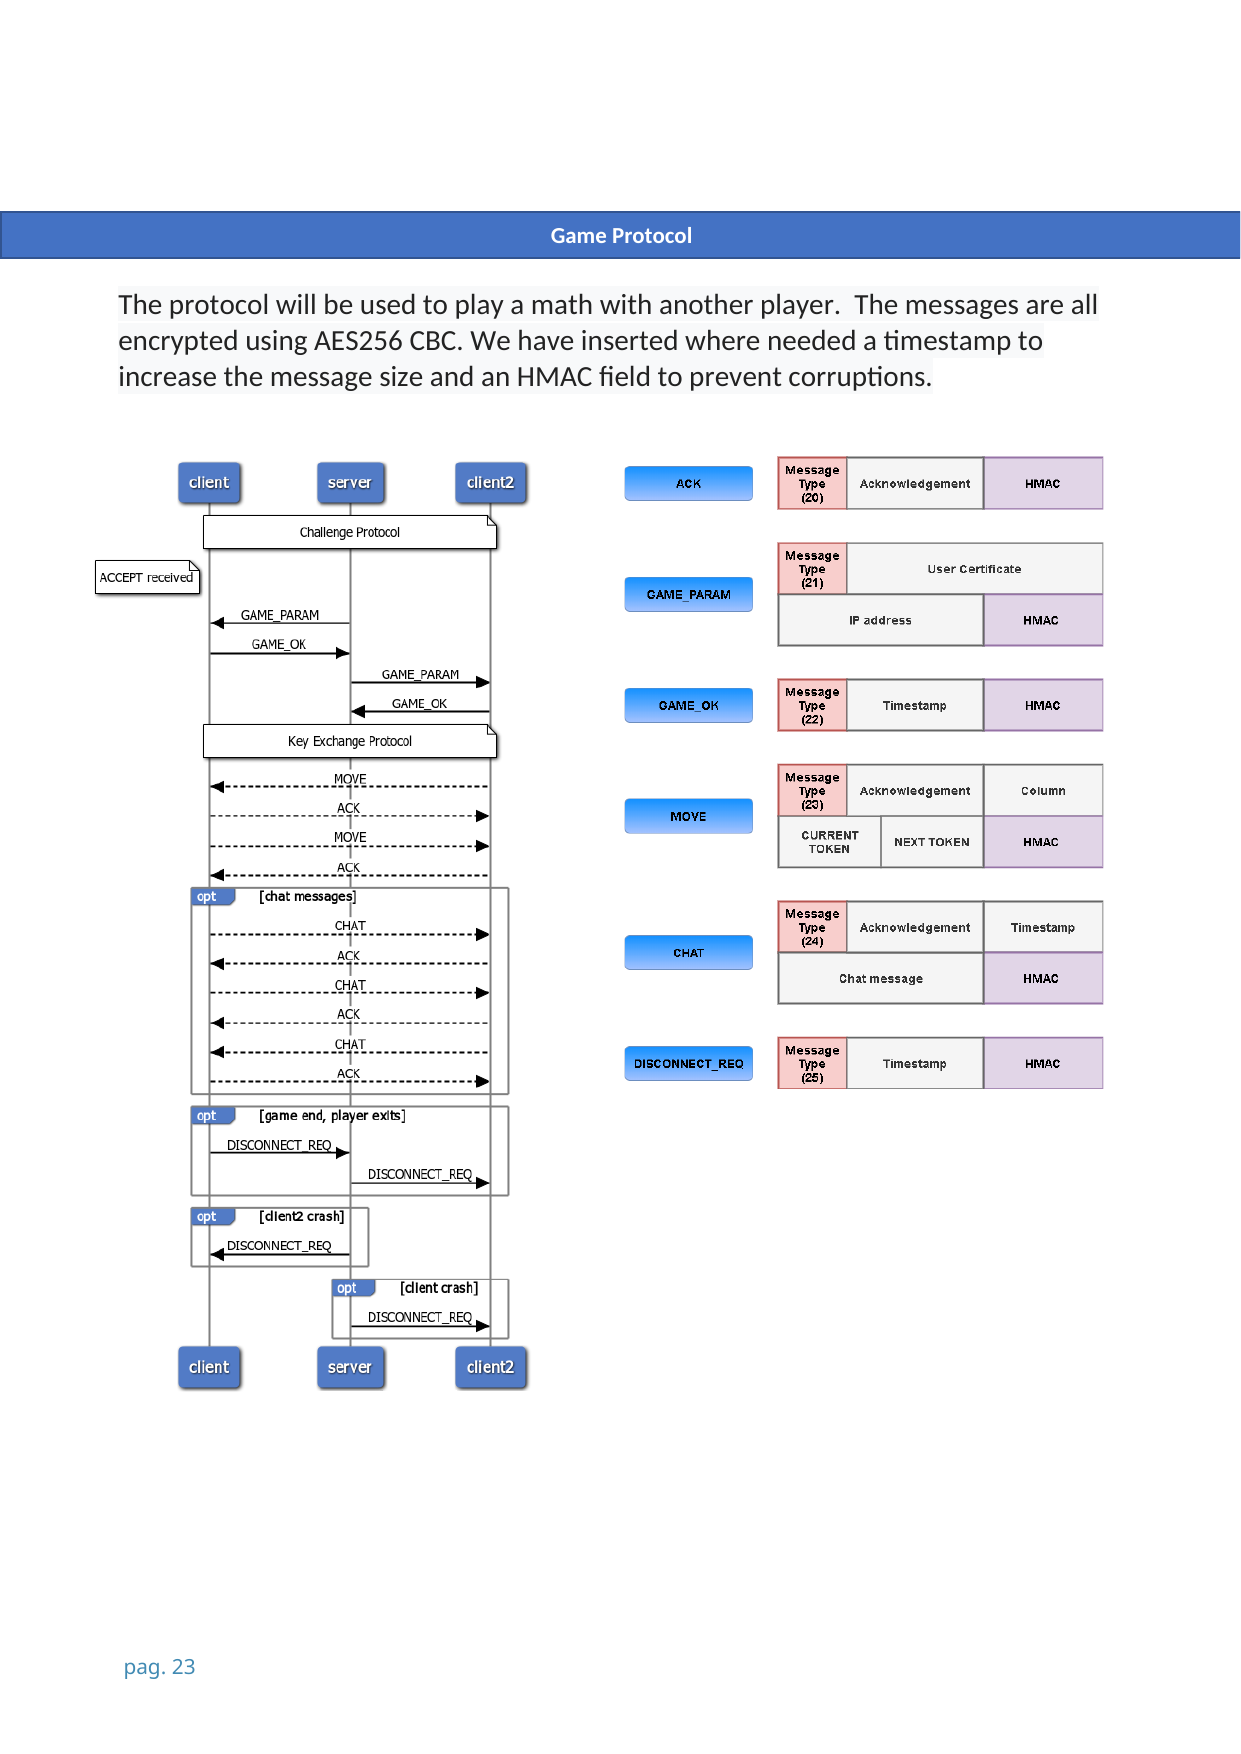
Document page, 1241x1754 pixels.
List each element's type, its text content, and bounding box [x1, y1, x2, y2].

picture [85, 447, 539, 1399]
picture [624, 456, 1104, 1089]
text The protocol will be used to play a math with another player. The messages are all encrypted using AES256 CBC. We have inserted where needed a timestamp to increase the message size and an HMAC field to prevent corruptions. [118, 282, 1122, 394]
